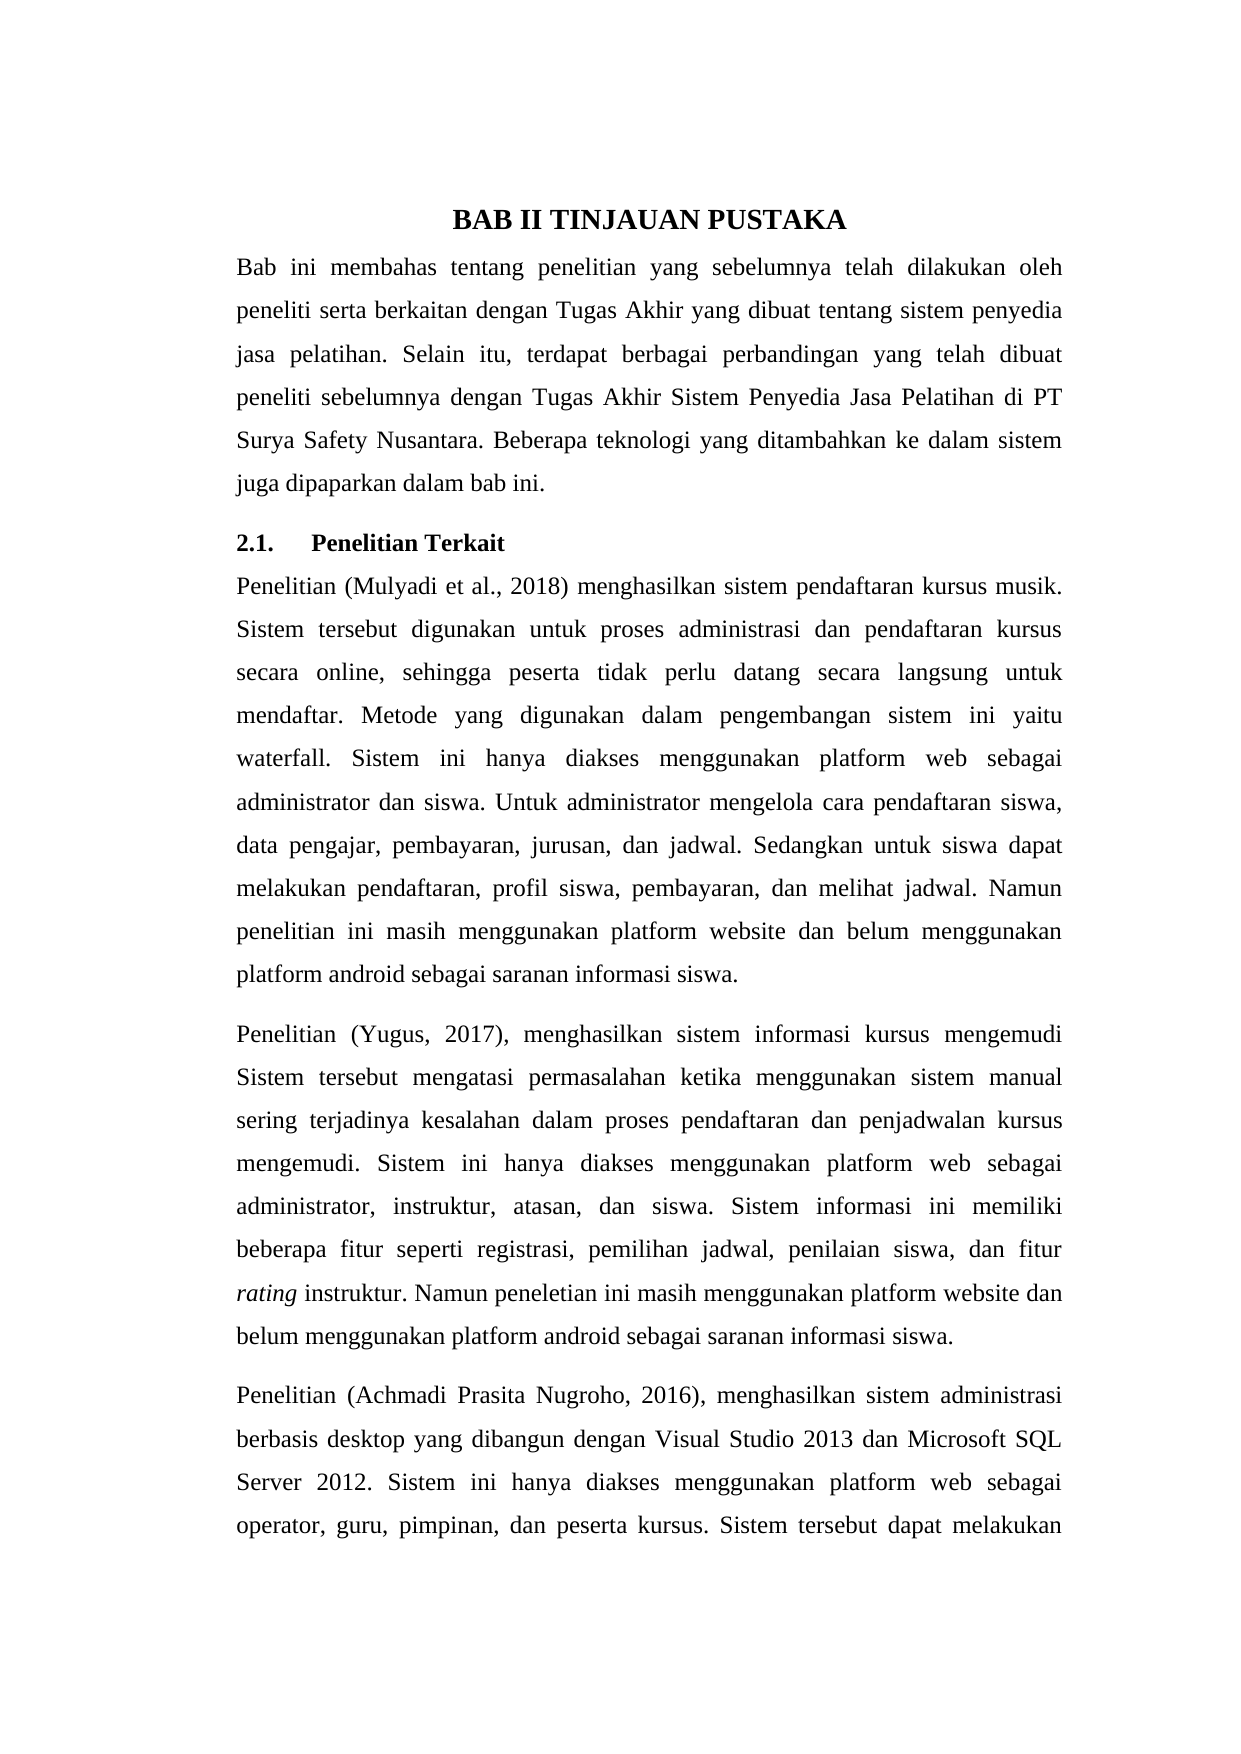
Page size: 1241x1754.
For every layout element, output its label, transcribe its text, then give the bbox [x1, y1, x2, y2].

subtitle BAB II TINJAUAN PUSTAKA [236, 202, 1063, 236]
text Bab ini membahas tentang penelitian yang sebelumnya telah dilakukan oleh peneliti serta berkaitan dengan Tugas Akhir yang dibuat tentang sistem penyedia jasa pelatihan. Selain itu, terdapat berbagai perbandingan yang telah dibuat peneliti sebelumnya dengan Tugas Akhir Sistem Penyedia Jasa Pelatihan di PT Surya Safety Nusantara. Beberapa teknologi yang ditambahkan ke dalam sistem juga dipaparkan dalam bab ini. [236, 252, 1063, 497]
text Penelitian (Yugus, 2017), menghasilkan sistem informasi kursus mengemudi Sistem tersebut mengatasi permasalahan ketika menggunakan sistem manual sering terjadinya kesalahan dalam proses pendaftaran dan penjadwalan kursus mengemudi. Sistem ini hanya diakses menggunakan platform web sebagai administrator, instruktur, atasan, dan siswa. Sistem informasi ini memiliki beberapa fitur seperti registrasi, pemilihan jadwal, penilaian siswa, dan fitur rating instruktur. Namun peneletian ini masih menggunakan platform website dan belum menggunakan platform android sebagai saranan informasi siswa. [236, 1019, 1063, 1349]
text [236, 1381, 1063, 1539]
text Penelitian (Mulyadi et al., 2018) menghasilkan sistem pendaftaran kursus musik. Sistem tersebut digunakan untuk proses administrasi dan pendaftaran kursus secara online, sehingga peserta tidak perlu datang secara langsung untuk mendaftar. Metode yang digunakan dalam pengembangan sistem ini yaitu waterfall. Sistem ini hanya diakses menggunakan platform web sebagai administrator dan siswa. Untuk administrator mengelola cara pendaftaran siswa, data pengajar, pembayaran, jurusan, dan jadwal. Sedangkan untuk siswa dapat melakukan pendaftaran, profil siswa, pembayaran, dan melihat jadwal. Namun penelitian ini masih menggunakan platform website dan belum menggunakan platform android sebagai saranan informasi siswa. [236, 571, 1063, 988]
subtitle Penelitian Terkait [236, 528, 1063, 557]
